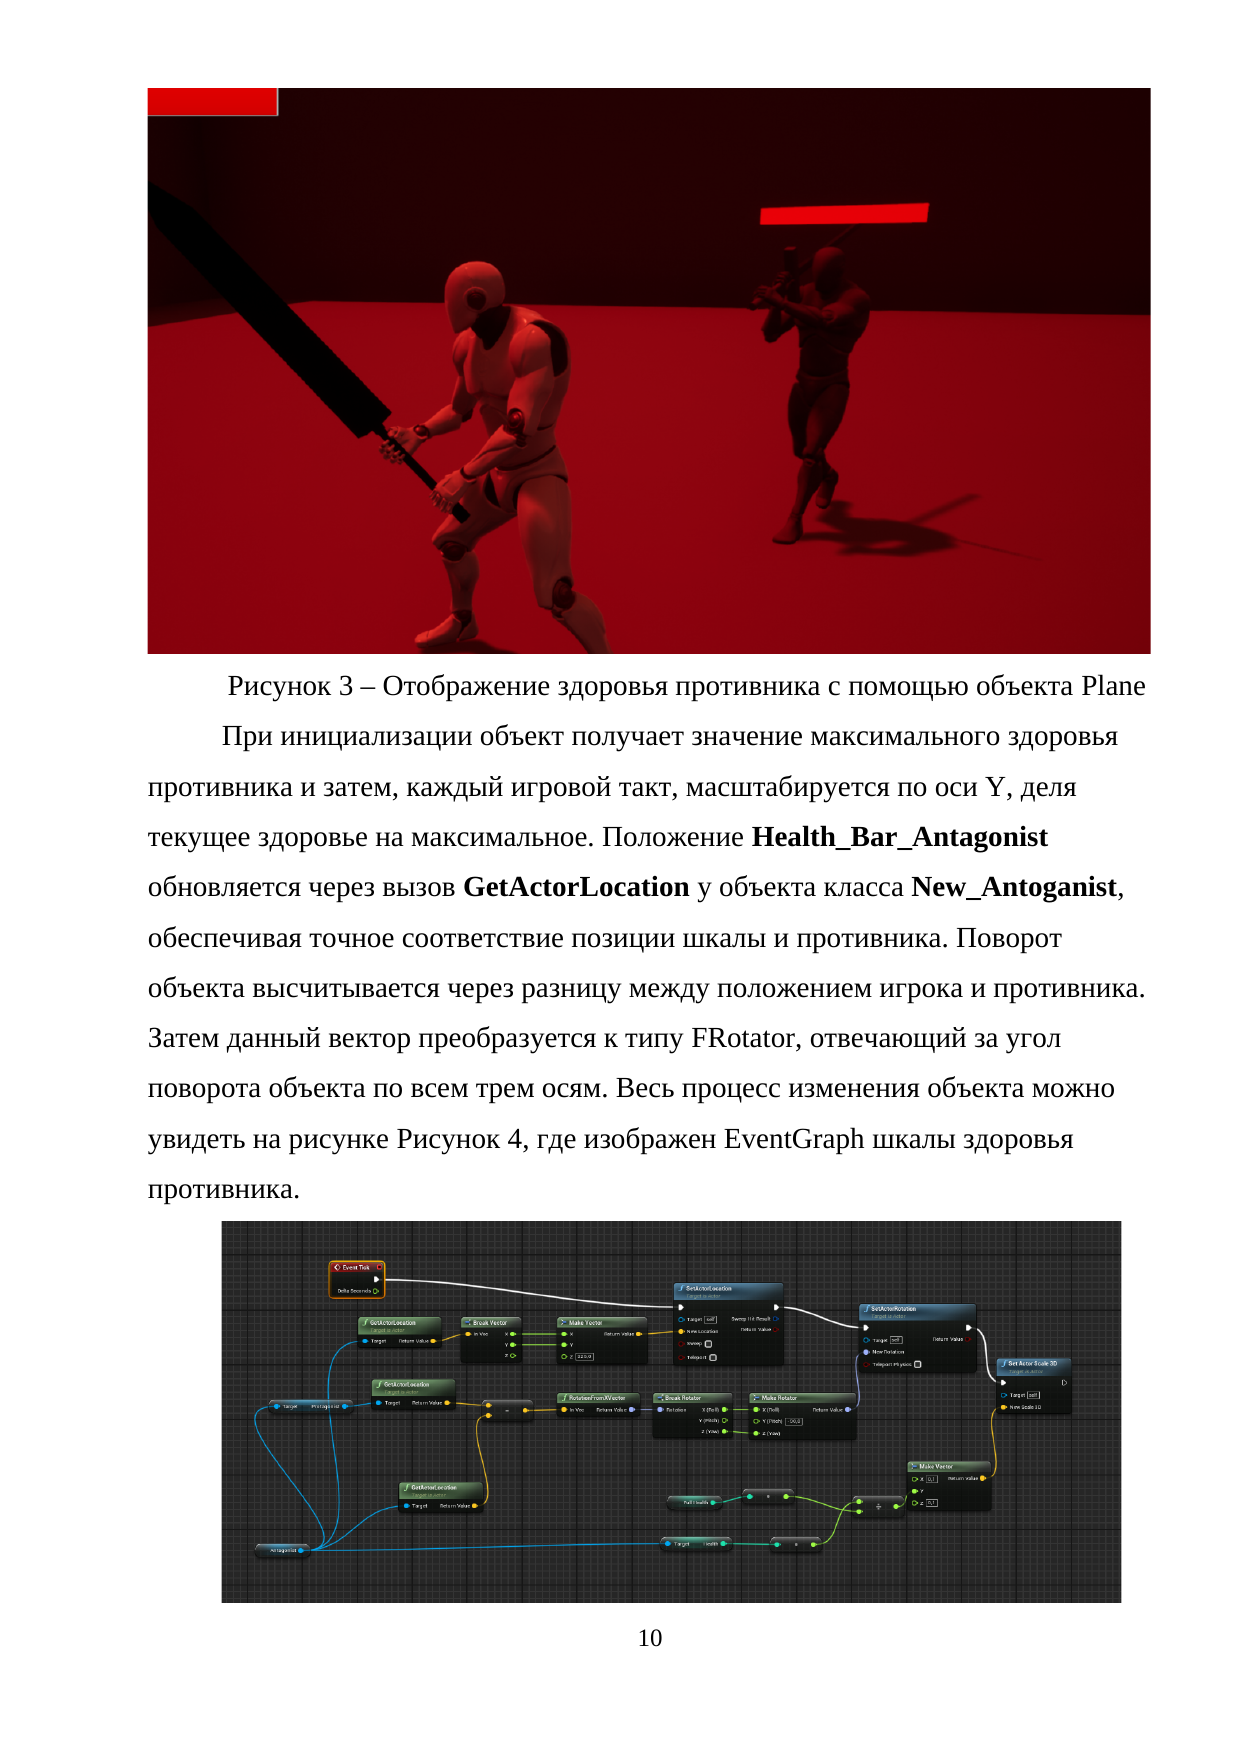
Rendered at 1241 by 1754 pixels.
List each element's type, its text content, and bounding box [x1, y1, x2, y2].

picture [221, 1221, 1122, 1603]
text Рисунок 3 – Отображение здоровья противника с помощью объекта Plane [148, 668, 1152, 702]
text При инициализации объект получает значение максимального здоровья противника и затем, каждый игровой такт, масштабируется по оси Y, деля текущее здоровье на максимальное. Положение Health_Bar_Antagonist обновляется через вызов GetActorLocation у объекта класса New_Antoganist, обеспечивая точное соответствие позиции шкалы и противника. Поворот объекта высчитывается через разницу между положением игрока и противника. Затем данный вектор преобразуется к типу FRotator, отвечающий за угол поворота объекта по всем трем осям. Весь процесс изменения объекта можно увидеть на рисунке 4, где изображен EventGraph шкалы здоровья противника. [148, 718, 1152, 1205]
picture [147, 88, 1151, 654]
